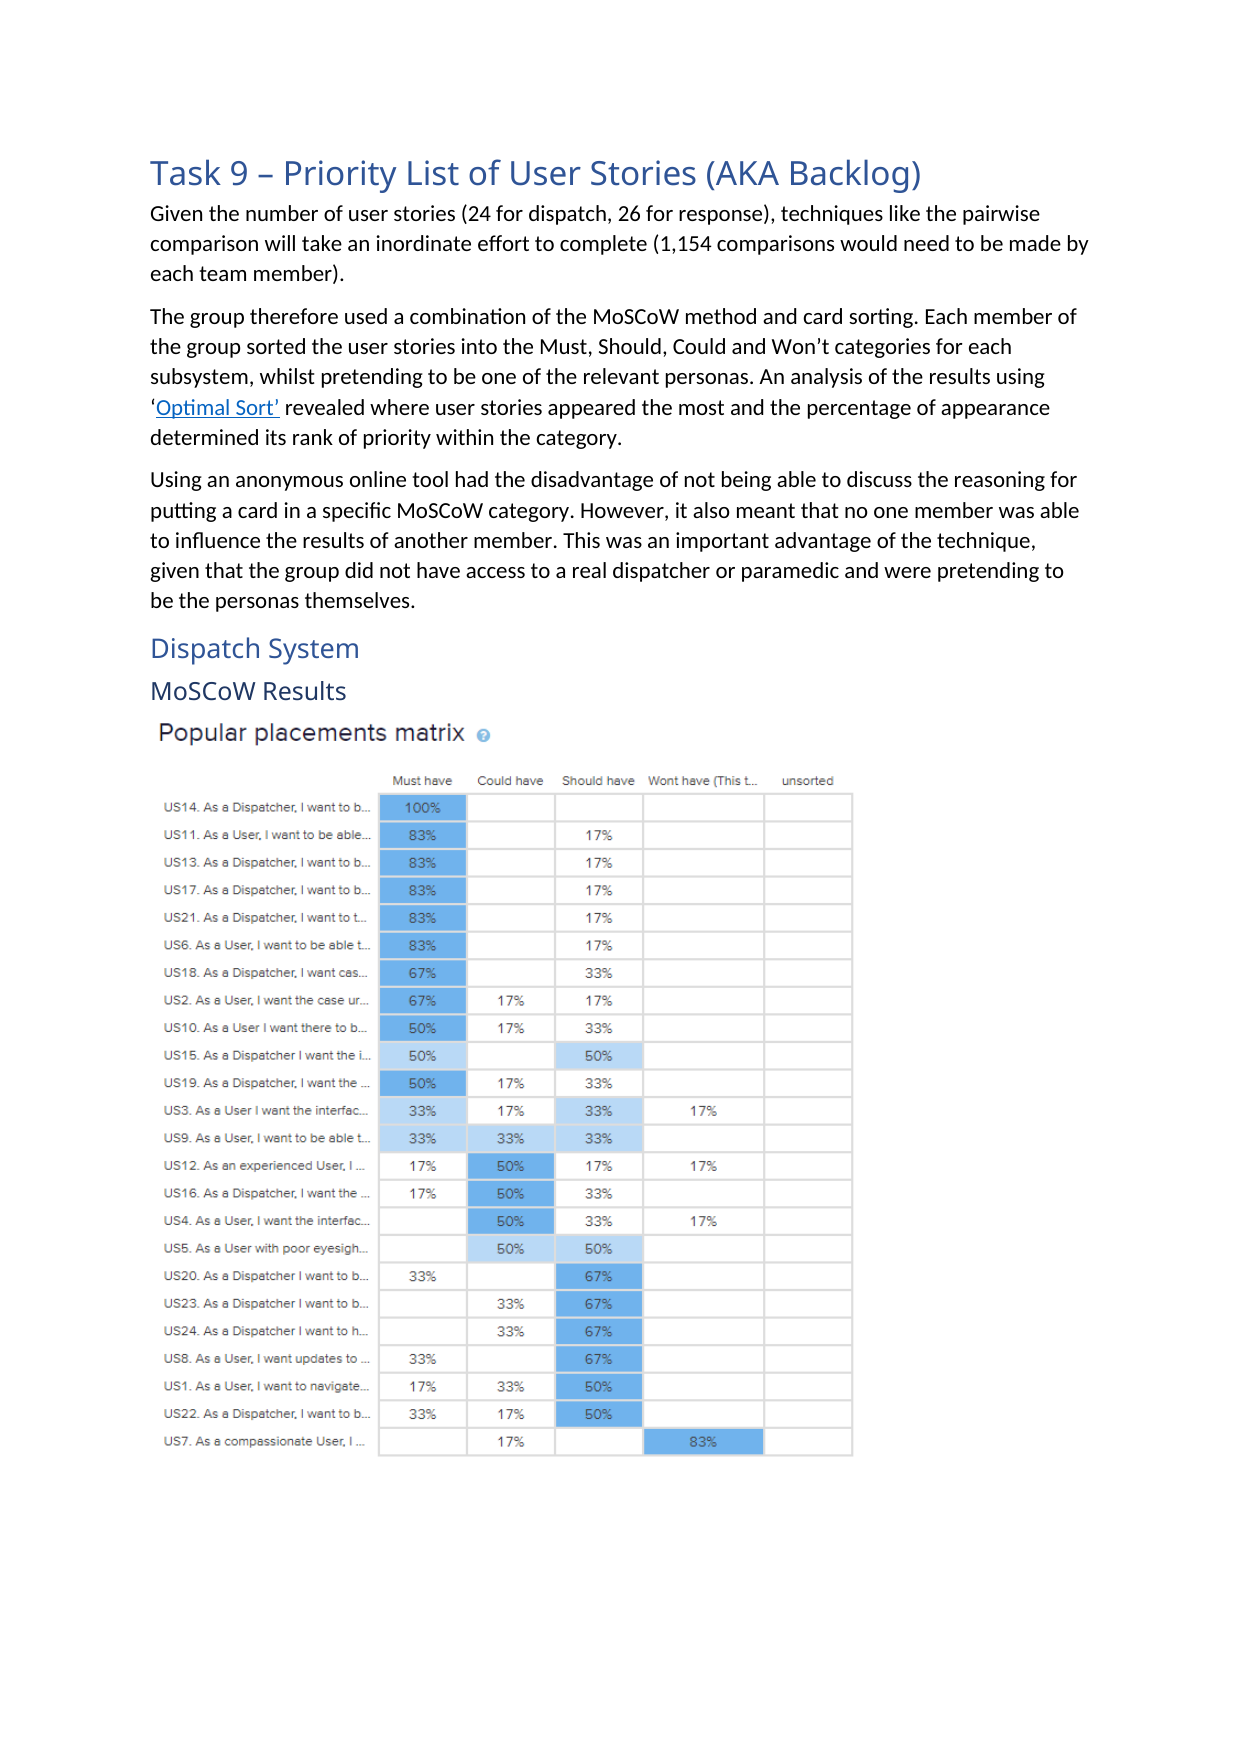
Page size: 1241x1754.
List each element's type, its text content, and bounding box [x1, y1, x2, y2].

subtitle MoSCoW Results [150, 673, 1090, 707]
text Using an anonymous online tool had the disadvantage of not being able to discuss the reasoning for putting a card in a specific MoSCoW category. However, it also meant that no one member was able to influence the results of another member. This was an important advantage of the technique, given that the group did not have access to a real dispatcher or paramedic and were pretending to be the personas themselves. [150, 466, 1090, 614]
subtitle Task 9 – Priority List of User Stories (AKA Backlog) [150, 150, 1090, 195]
text The group therefore used a combination of the MoSCoW method and card sorting. Each member of the group sorted the user stories into the Must, Should, Could and Won’t categories for each subsystem, whilst pretending to be one of the relevant personas. An analysis of the results using ‘Optimal Sort’ revealed where user stories appeared the most and the percentage of appearance determined its rank of priority within the category. [150, 302, 1090, 451]
text Given the number of user stories (24 for dispatch, 26 for response), techniques like the pairwise comparison will take an inordinate effort to complete (1,154 comparisons would need to be made by each team member). [150, 199, 1090, 287]
picture [150, 710, 871, 1472]
subtitle Dispatch System [150, 629, 1090, 666]
